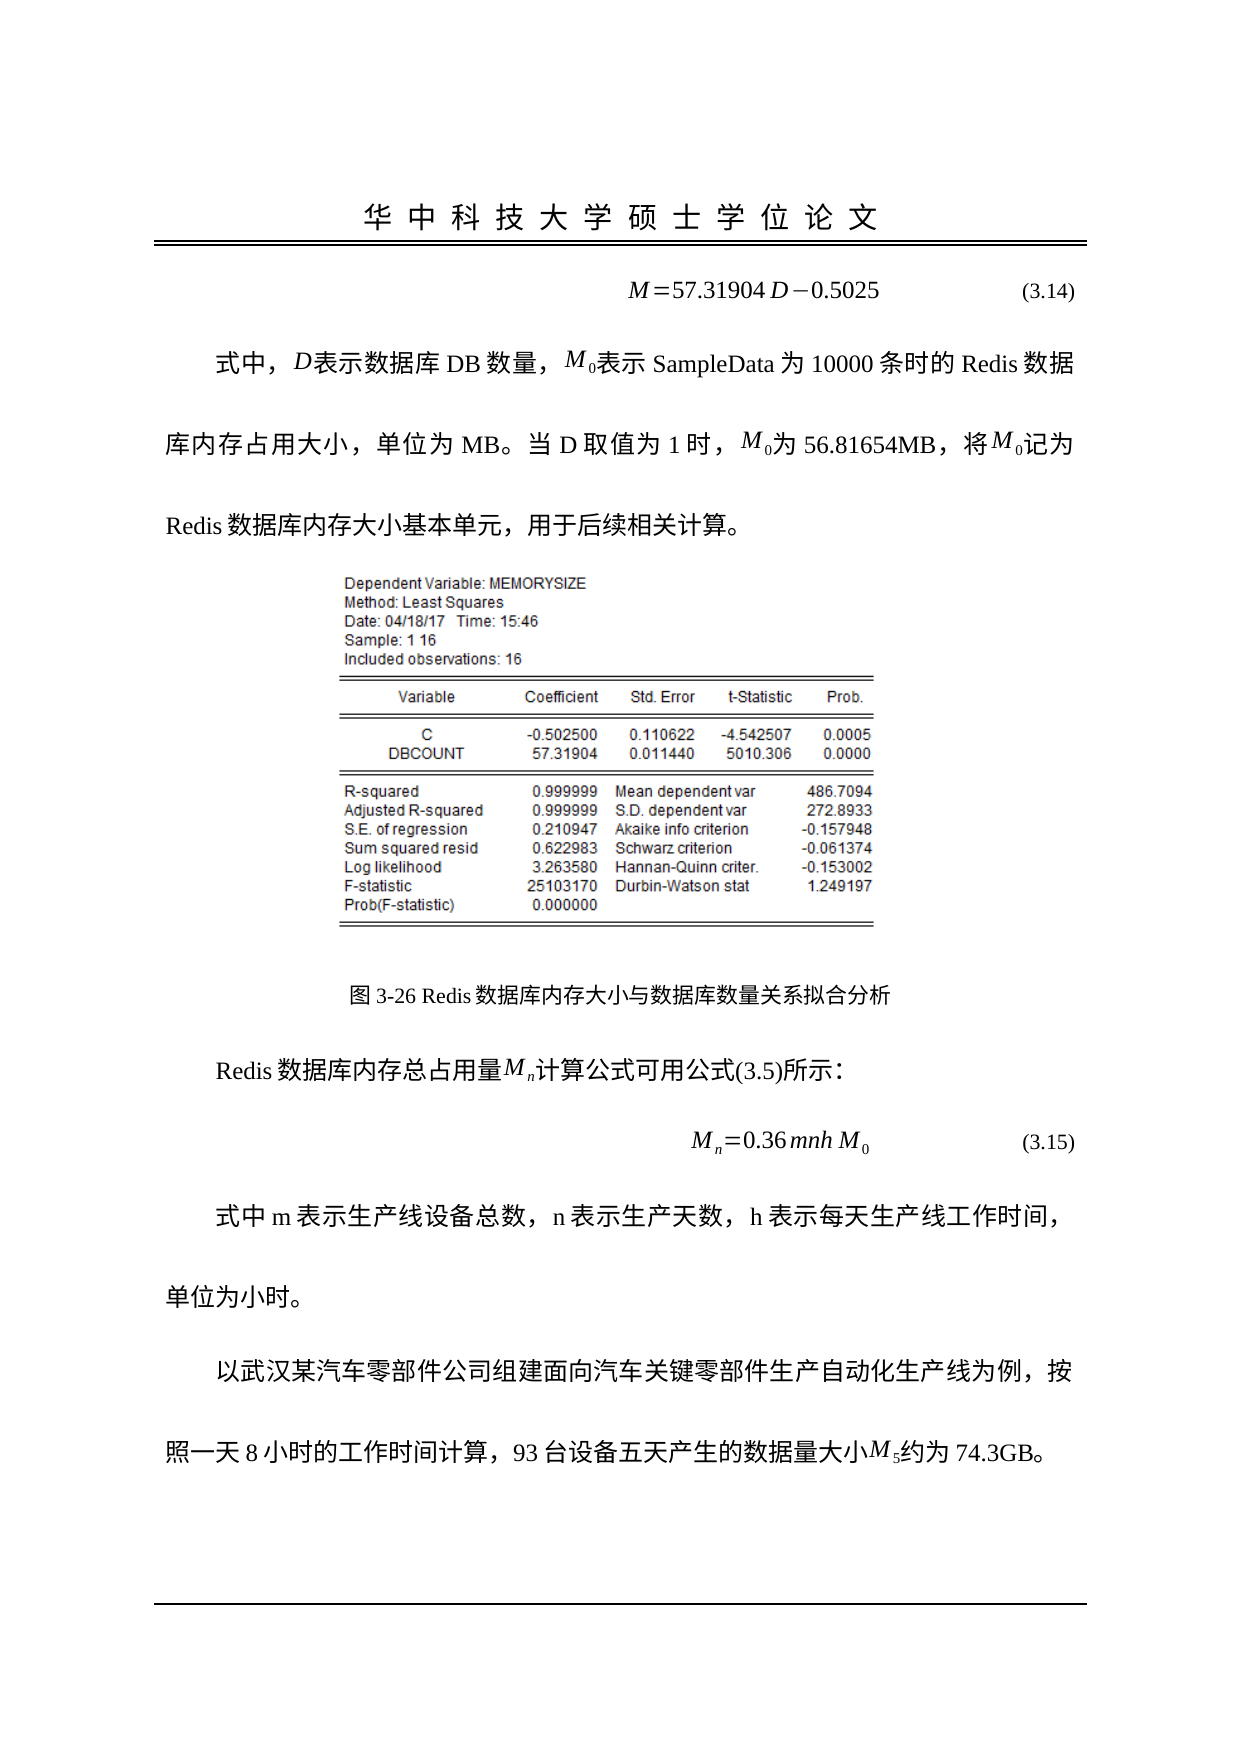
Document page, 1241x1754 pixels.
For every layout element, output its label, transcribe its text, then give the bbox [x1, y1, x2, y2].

text 以武汉某汽车零部件公司组建面向汽车关键零部件生产自动化生产线为例，按照一天8小时的工作时间计算，93台设备五天产生的数据量大小约为74.3GB。 [165, 1337, 1075, 1483]
text 式中，表示数据库DB数量，表示SampleData为10000条时的Redis数据库内存占用大小，单位为MB。当D取值为1时，为56.81654MB，将记为Redis数据库内存大小基本单元，用于后续相关计算。 [165, 329, 1075, 556]
text Redis数据库内存总占用量计算公式可用公式(3.5)所示： [165, 1036, 1075, 1101]
picture [337, 565, 904, 928]
text 式中m表示生产线设备总数，n表示生产天数，h表示每天生产线工作时间，单位为小时。 [165, 1182, 1075, 1328]
